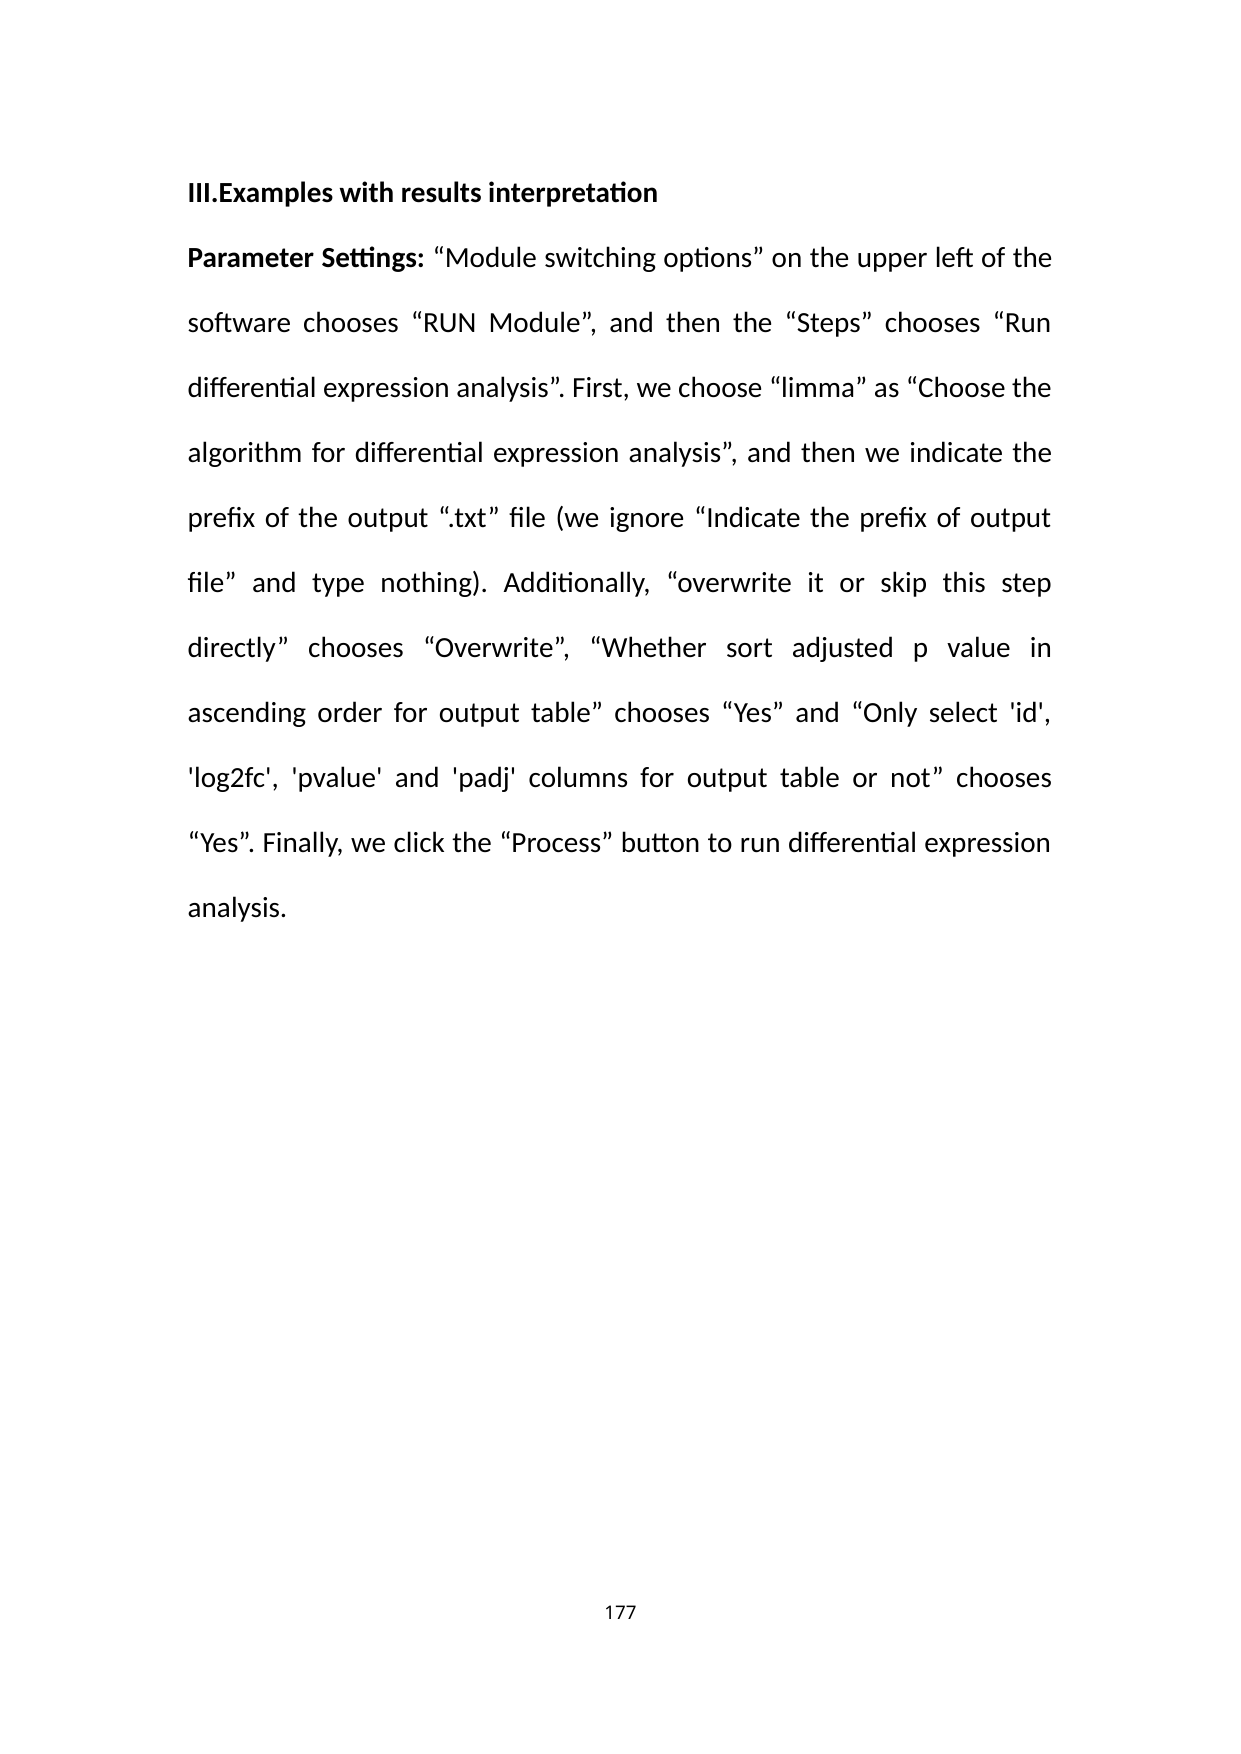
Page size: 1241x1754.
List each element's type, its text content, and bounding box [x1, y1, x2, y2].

subtitle III.Examples with results interpretation [187, 160, 1053, 225]
text Parameter Settings: “Module switching options” on the upper left of the software chooses “RUN Module”, and then the “Steps” chooses “Run differential expression analysis”. First, we choose “limma” as “Choose the algorithm for differential expression analysis”, and then we indicate the prefix of the output “.txt” file (we ignore “Indicate the prefix of output file” and type nothing). Additionally, “overwrite it or skip this step directly” chooses “Overwrite”, “Whether sort adjusted p value in ascending order for output table” chooses “Yes” and “Only select 'id', 'log2fc', 'pvalue' and 'padj' columns for output table or not” chooses “Yes”. Finally, we click the “Process” button to run differential expression analysis. [187, 225, 1053, 940]
